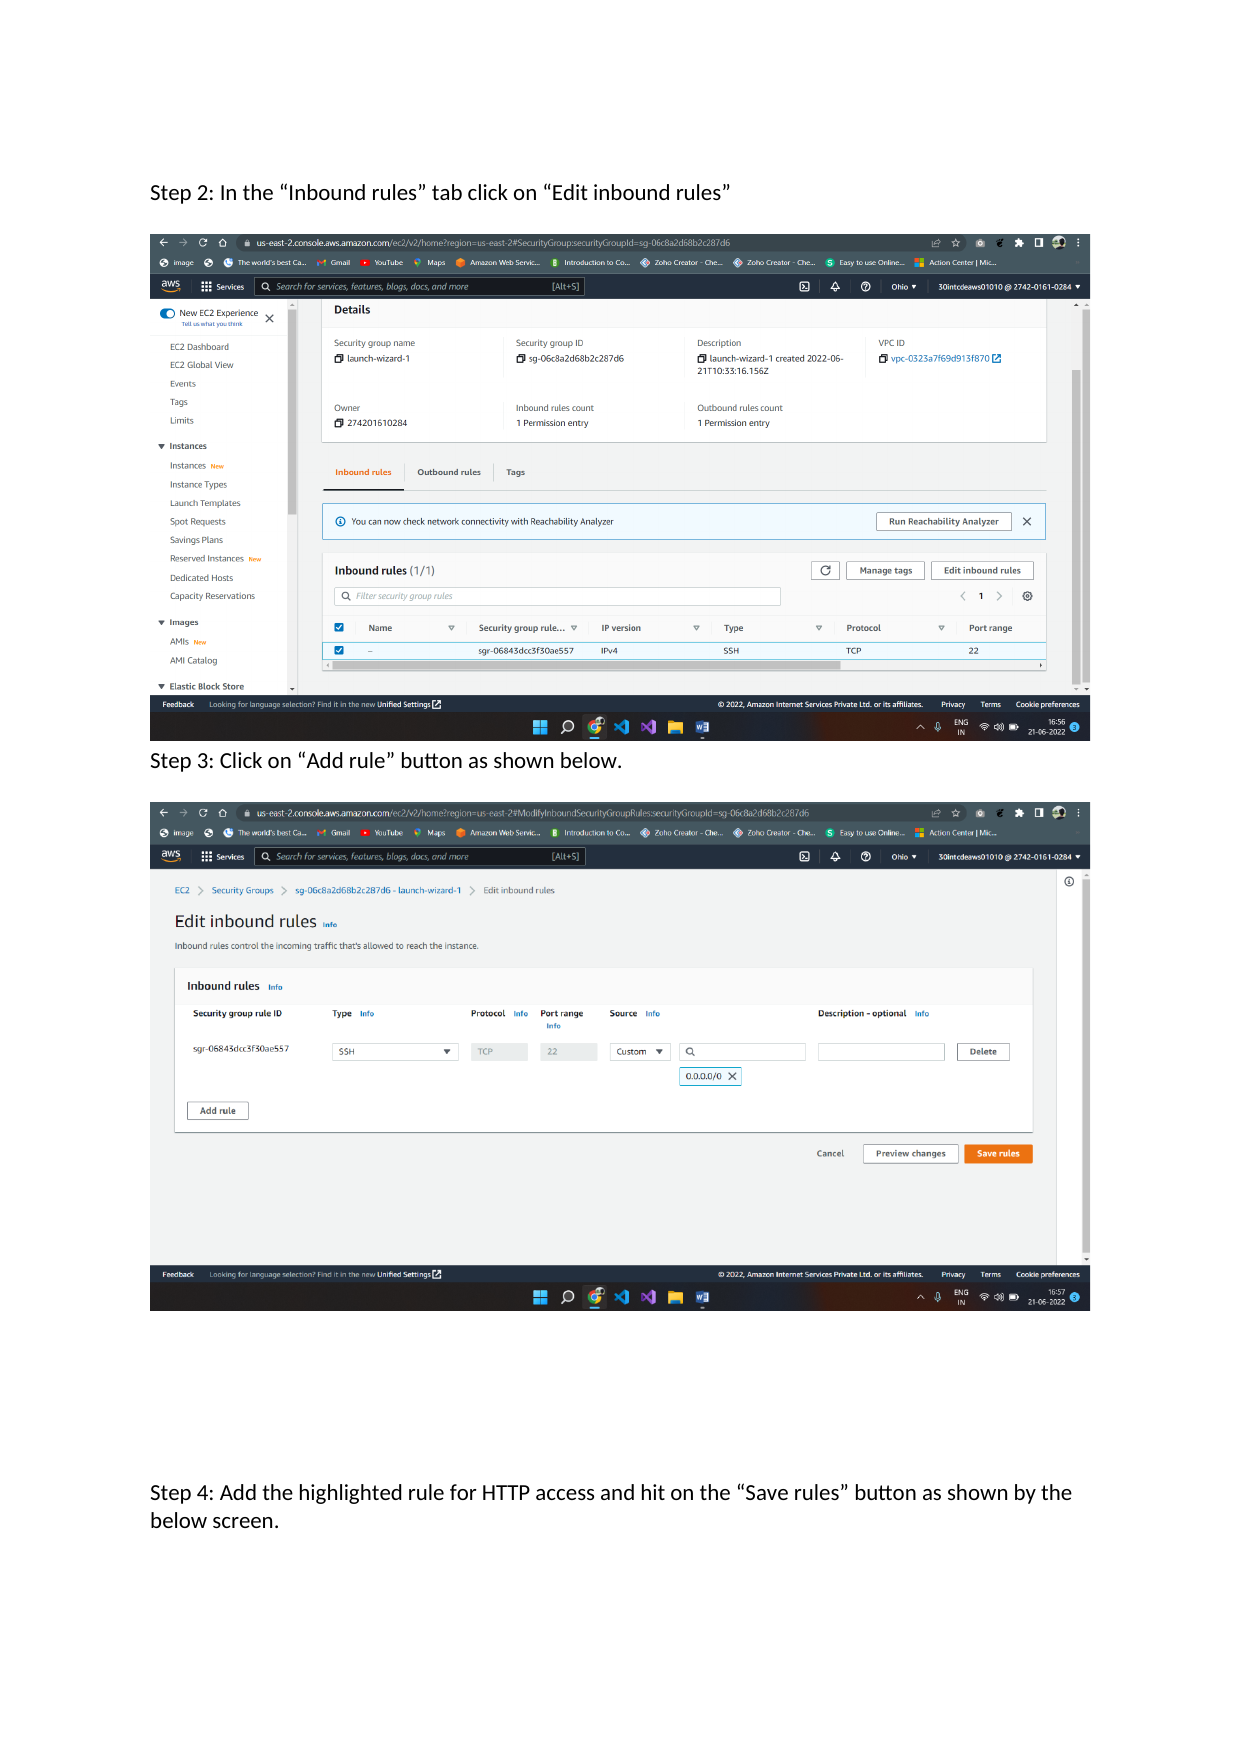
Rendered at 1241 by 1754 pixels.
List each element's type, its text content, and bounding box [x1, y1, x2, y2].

picture [150, 802, 1091, 1311]
text Step 3: Click on “Add rule” button as shown below. [150, 746, 1090, 774]
text Step 2: In the “Inbound rules” tab click on “Edit inbound rules” [150, 178, 1090, 206]
text Step 4: Add the highlighted rule for HTTP access and hit on the “Save rules” button as shown by the below screen. [150, 1478, 1090, 1534]
